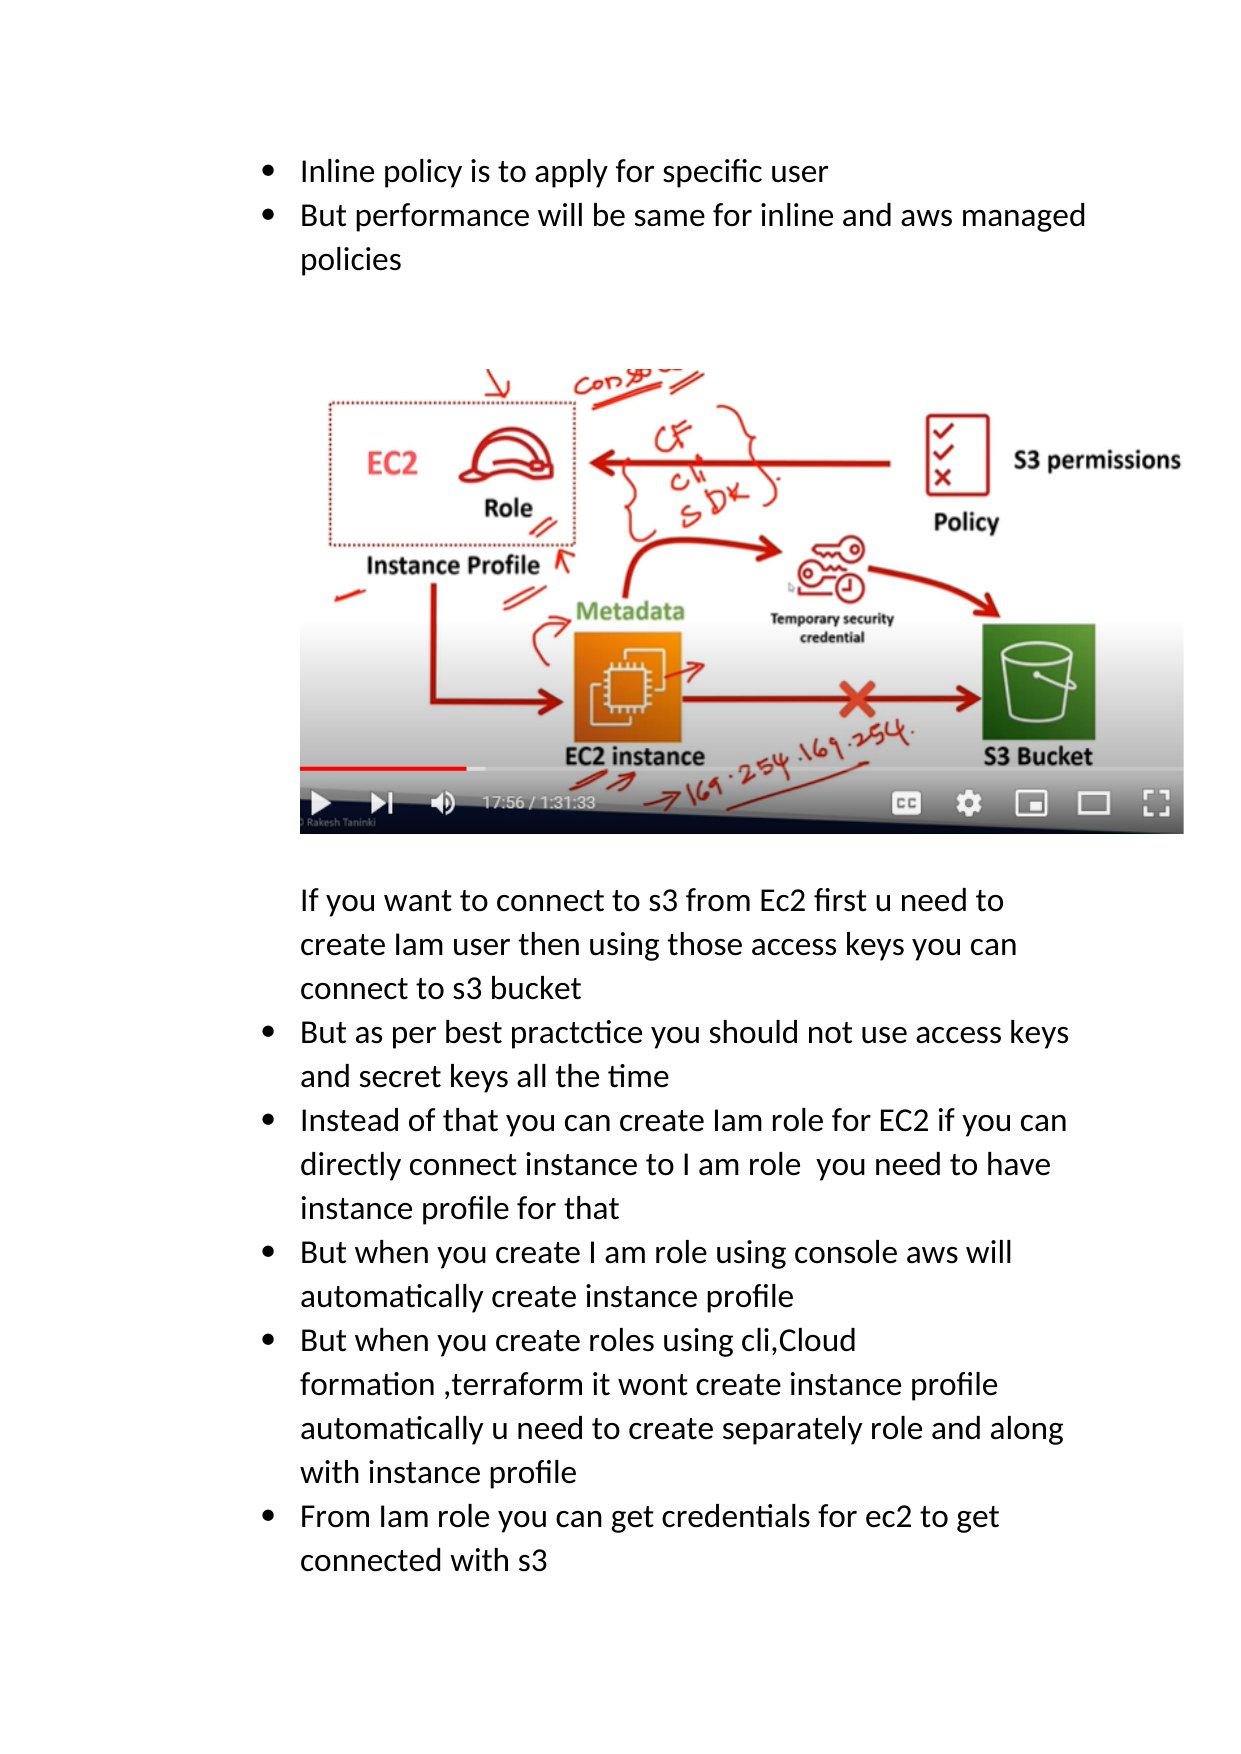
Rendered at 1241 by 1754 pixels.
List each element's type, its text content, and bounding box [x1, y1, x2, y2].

picture [300, 369, 1184, 834]
list From Iam role you can get credentials for ec2 to get connected with s3 [262, 1495, 1090, 1579]
list But when you create roles using cli,Cloud formation ,terraform it wont create instance profile automatically u need to create separately role and along with instance profile [262, 1319, 1090, 1491]
list If you want to connect to s3 from Ec2 first u need to create Iam user then using those access keys you can connect to s3 bucket [300, 879, 1090, 1008]
list Inline policy is to apply for specific user [262, 150, 1090, 191]
list Instead of that you can create Iam role for EC2 if you can directly connect instance to I am role you need to have instance profile for that [262, 1099, 1090, 1228]
list But when you create I am role using console aws will automatically create instance profile [262, 1231, 1090, 1316]
list But performance will be same for inline and aws managed policies [262, 194, 1090, 279]
list But as per best practctice you should not use access keys and secret keys all the time [262, 1011, 1090, 1096]
